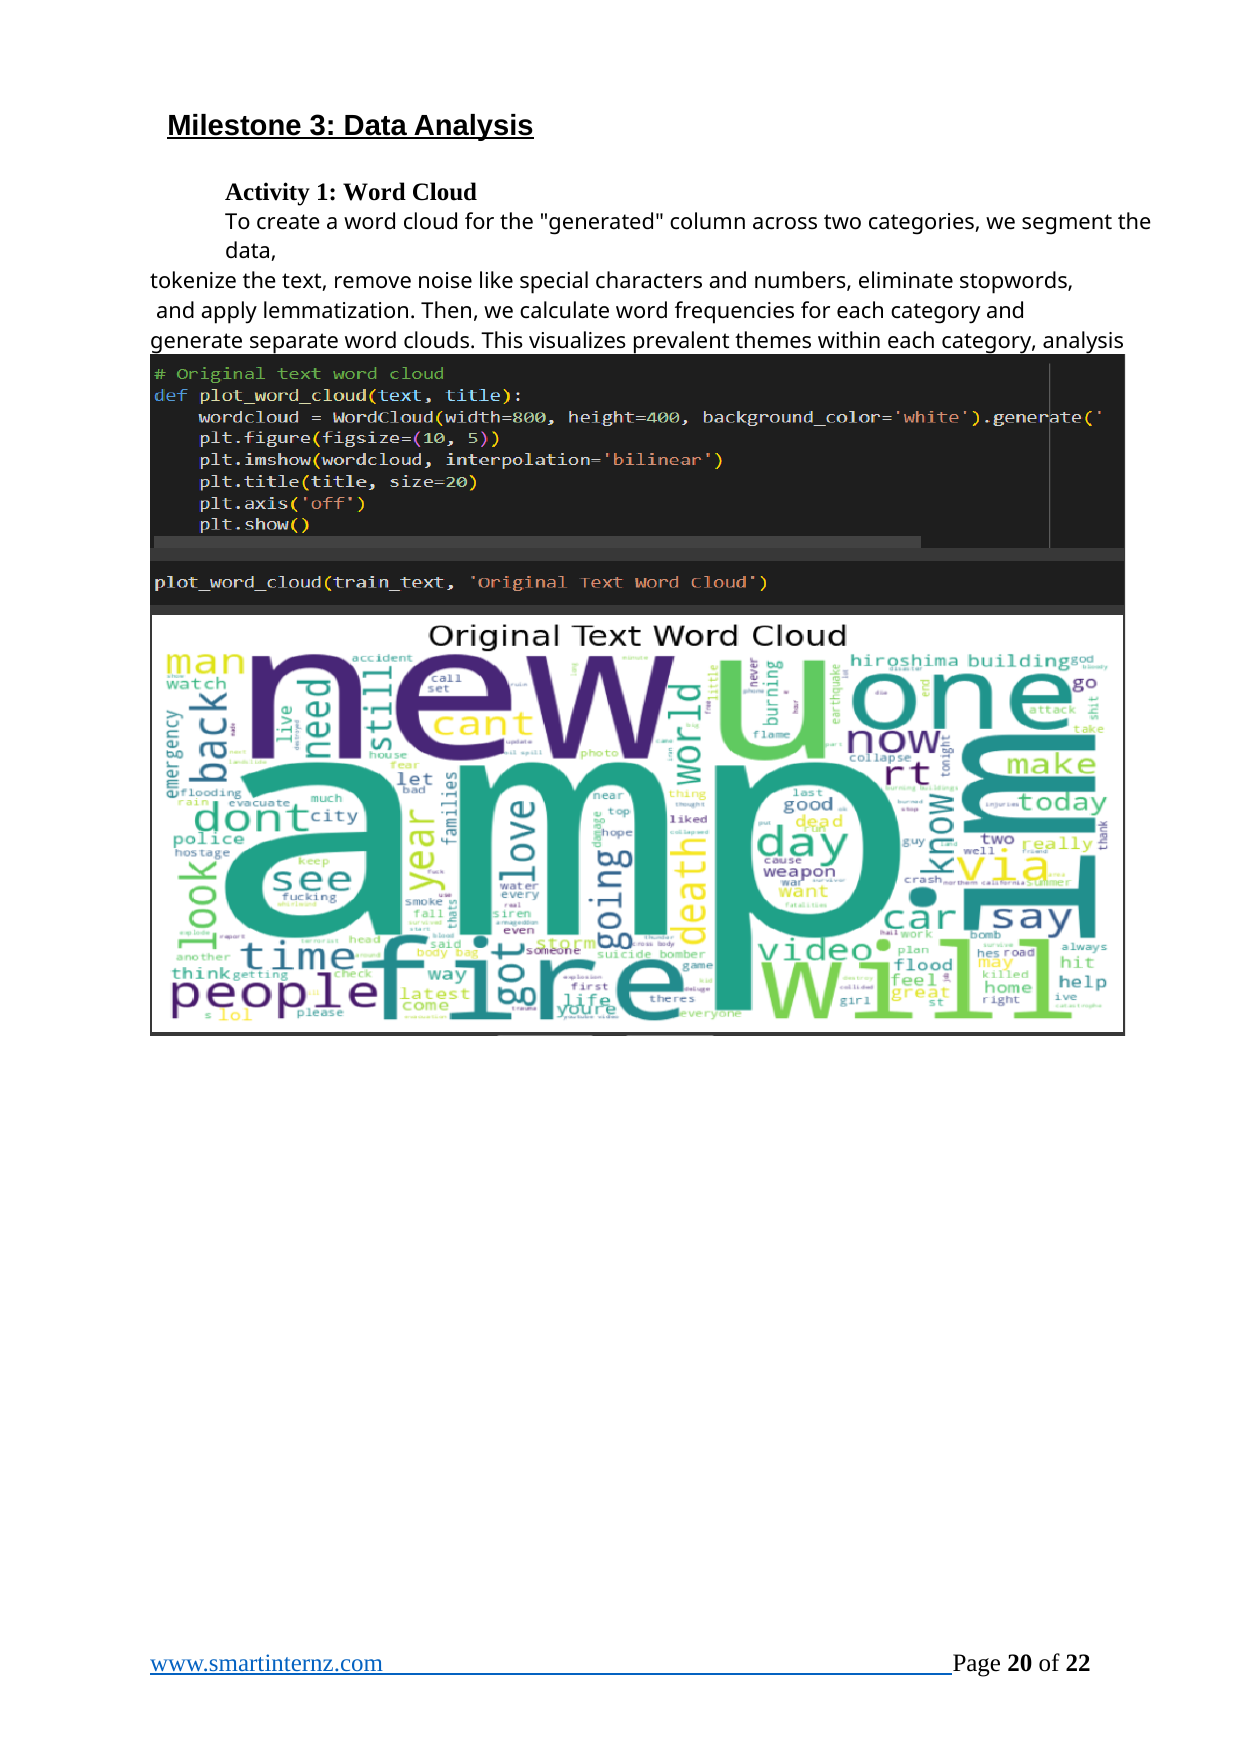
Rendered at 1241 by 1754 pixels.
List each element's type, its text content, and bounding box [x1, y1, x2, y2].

text tokenize the text, remove noise like special characters and numbers, eliminate stopwords, [150, 265, 1168, 295]
text To create a word cloud for the "generated" column across two categories, we segment the data, [225, 206, 1168, 265]
text Activity 1: Word Cloud [225, 177, 1168, 206]
text generate separate word clouds. This visualizes prevalent themes within each category, analysis [150, 325, 1168, 354]
text and apply lemmatization. Then, we calculate word frequencies for each category and [150, 295, 1168, 325]
subtitle Milestone 3: Data Analysis [167, 108, 1168, 142]
picture [150, 354, 1125, 1036]
